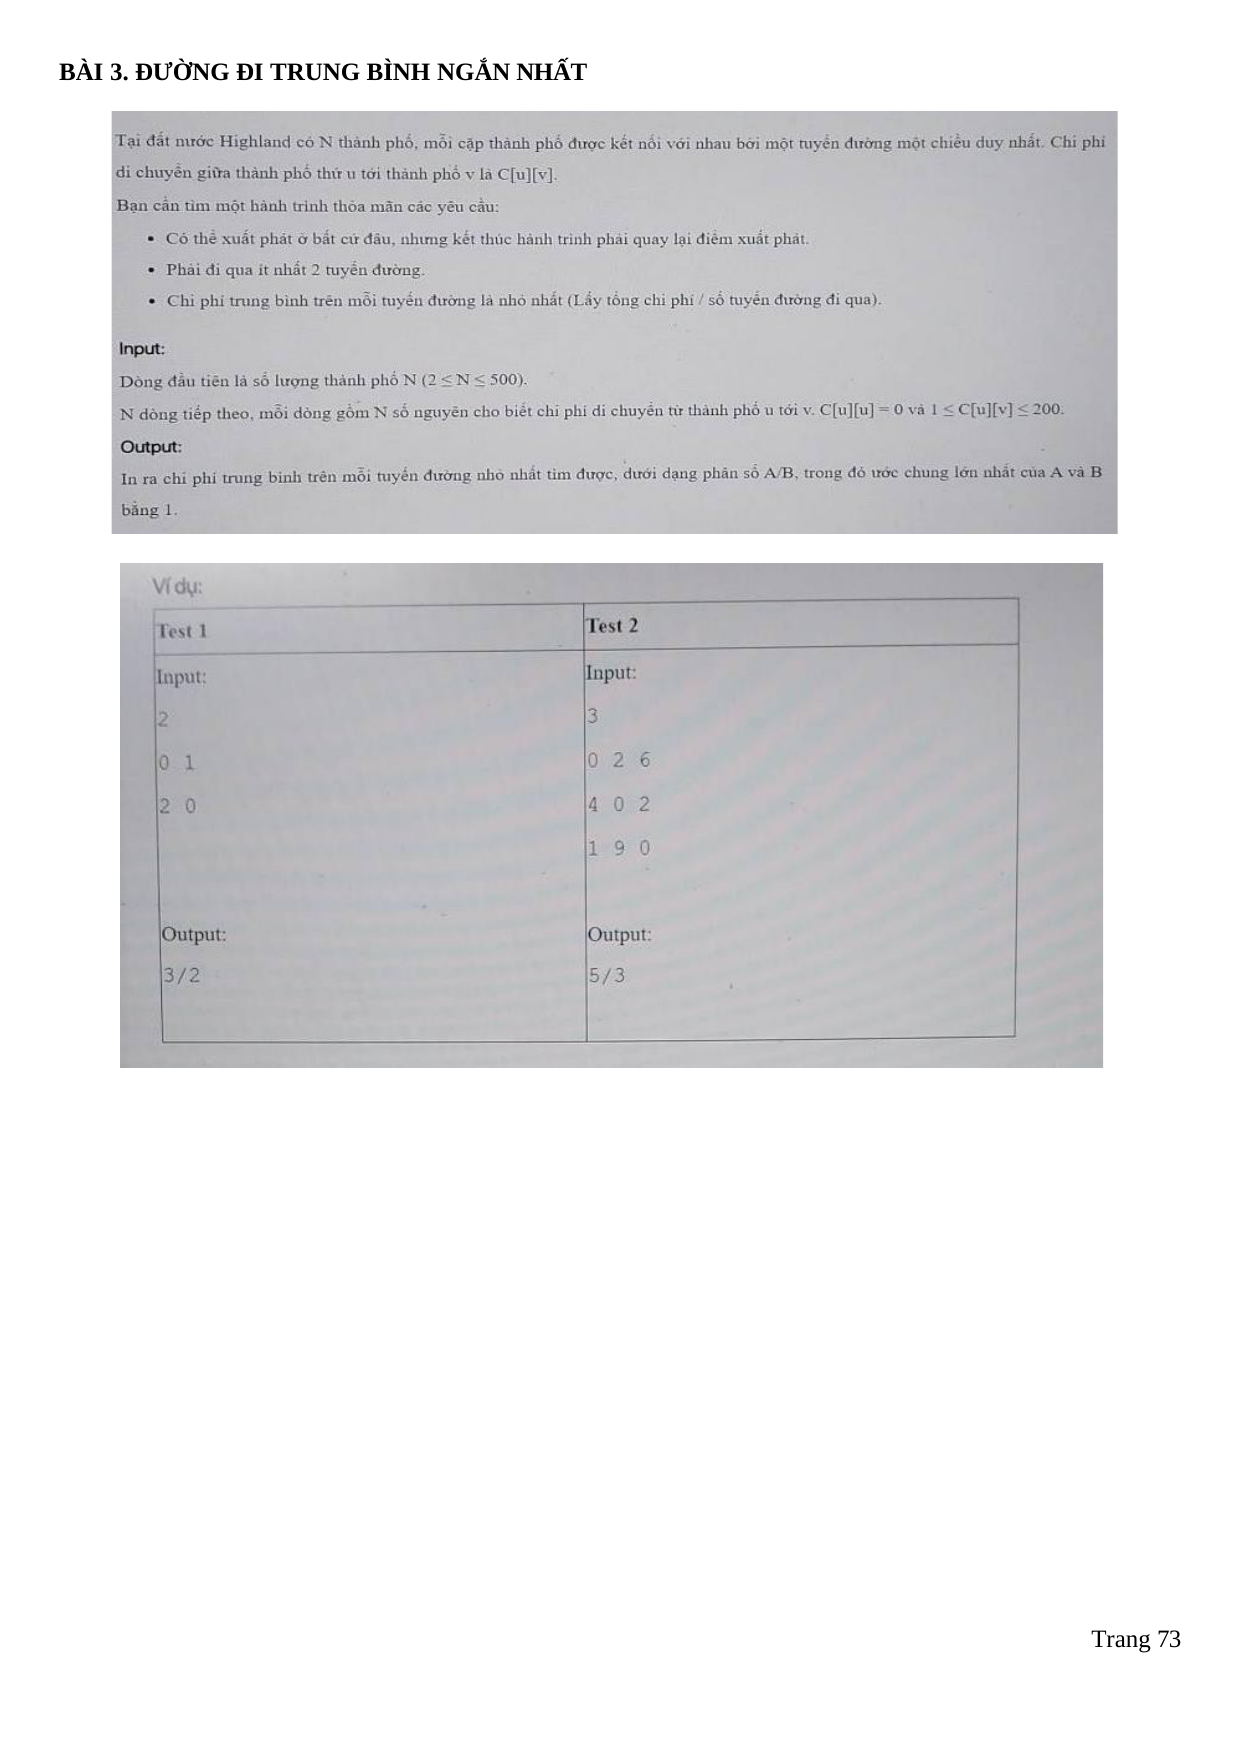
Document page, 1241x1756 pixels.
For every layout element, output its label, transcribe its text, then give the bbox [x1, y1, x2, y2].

picture [120, 563, 1104, 1068]
picture [111, 111, 1118, 534]
text BÀI 3. ĐƯỜNG ĐI TRUNG BÌNH NGẮN NHẤT [59, 57, 1226, 86]
